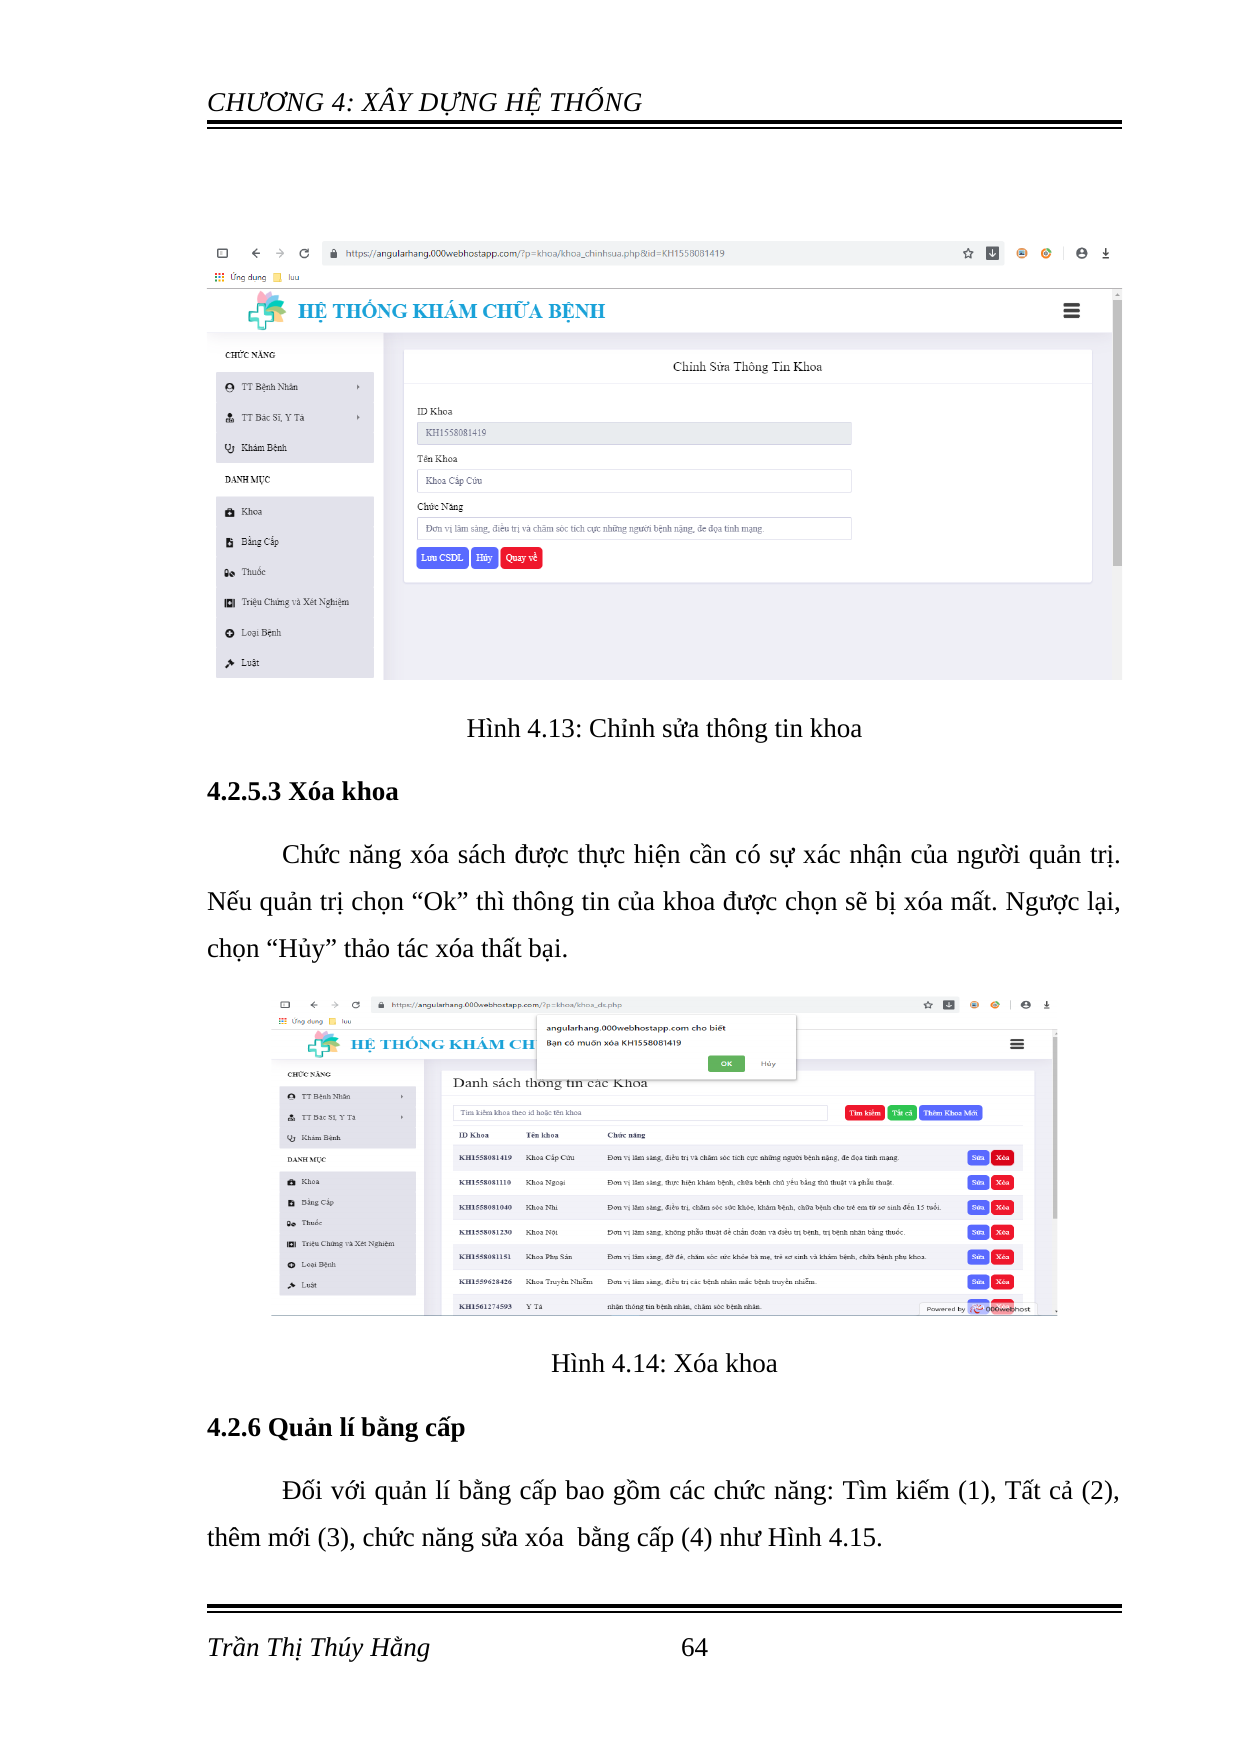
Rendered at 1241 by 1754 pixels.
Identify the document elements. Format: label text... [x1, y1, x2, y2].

picture [271, 995, 1058, 1316]
text Đối với quản lí bằng cấp bao gồm các chức năng: Tìm kiếm (1), Tất cả (2), thêm mới (3), chức năng sửa xóa bằng cấp (4) như Hình 4.15. [207, 1474, 1122, 1552]
text Hình 4.14: Xóa khoa [207, 1348, 1122, 1379]
text 4.2.6 Quản lí bằng cấp [207, 1411, 1122, 1442]
text 4.2.5.3 Xóa khoa [207, 775, 1122, 806]
picture [206, 240, 1123, 680]
text Hình 4.13: Chỉnh sửa thông tin khoa [207, 712, 1122, 743]
text Chức năng xóa sách được thực hiện cần có sự xác nhận của người quản trị. Nếu quản trị chọn “Ok” thì thông tin của khoa được chọn sẽ bị xóa mất. Ngược lại, chọn “Hủy” thảo tác xóa thất bại. [207, 838, 1122, 963]
